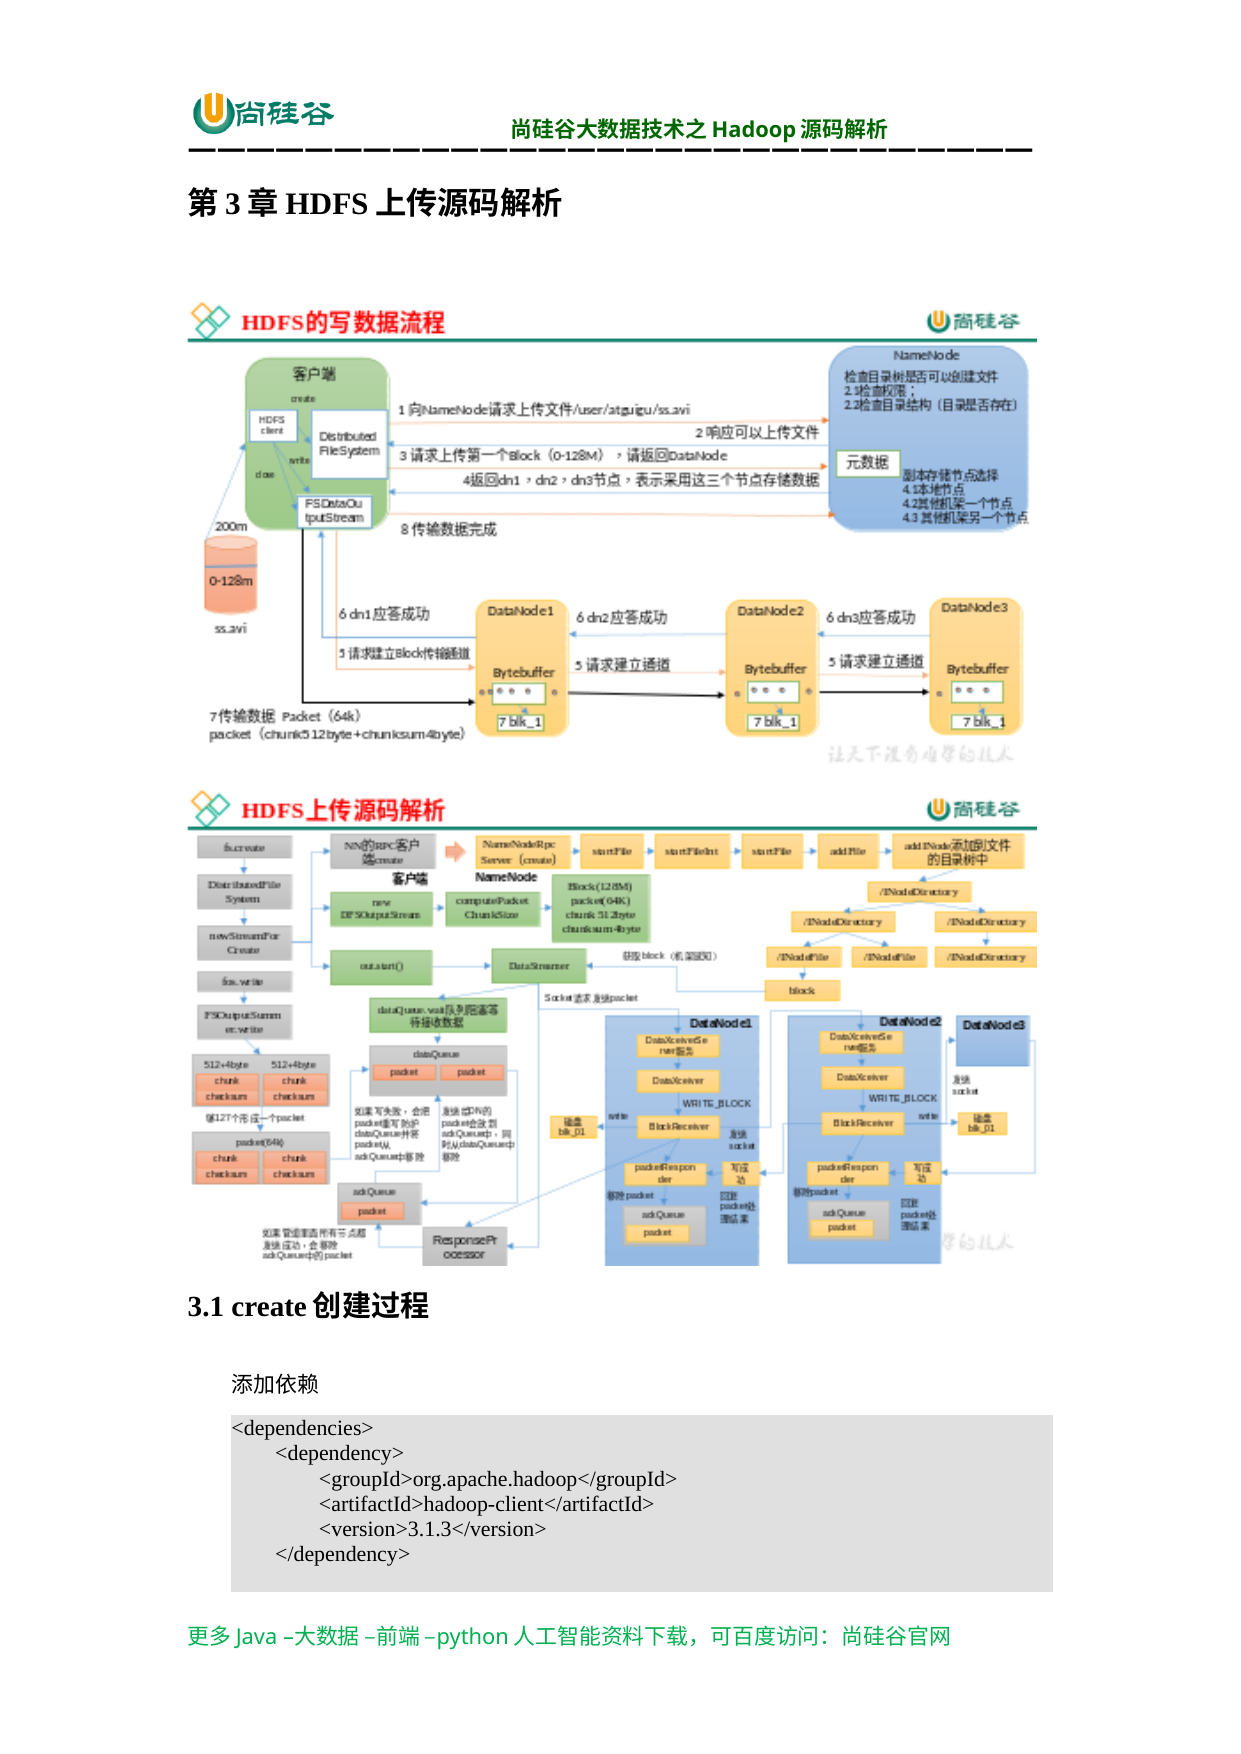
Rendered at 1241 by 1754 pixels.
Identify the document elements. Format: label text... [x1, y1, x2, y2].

subtitle 第3章 HDFS上传源码解析 [187, 168, 1053, 233]
text <dependencies> [231, 1415, 1053, 1440]
text <groupId>org.apache.hadoop</groupId> [231, 1466, 1053, 1491]
text 添加依赖 [187, 1367, 1053, 1399]
text <version>3.1.3</version> [231, 1516, 1053, 1541]
picture [187, 88, 338, 138]
subtitle 3.1 create创建过程 [187, 1271, 1053, 1336]
text </dependency> [231, 1541, 1053, 1566]
text <dependency> [231, 1440, 1053, 1466]
text <artifactId>hadoop-client</artifactId> [231, 1491, 1053, 1516]
